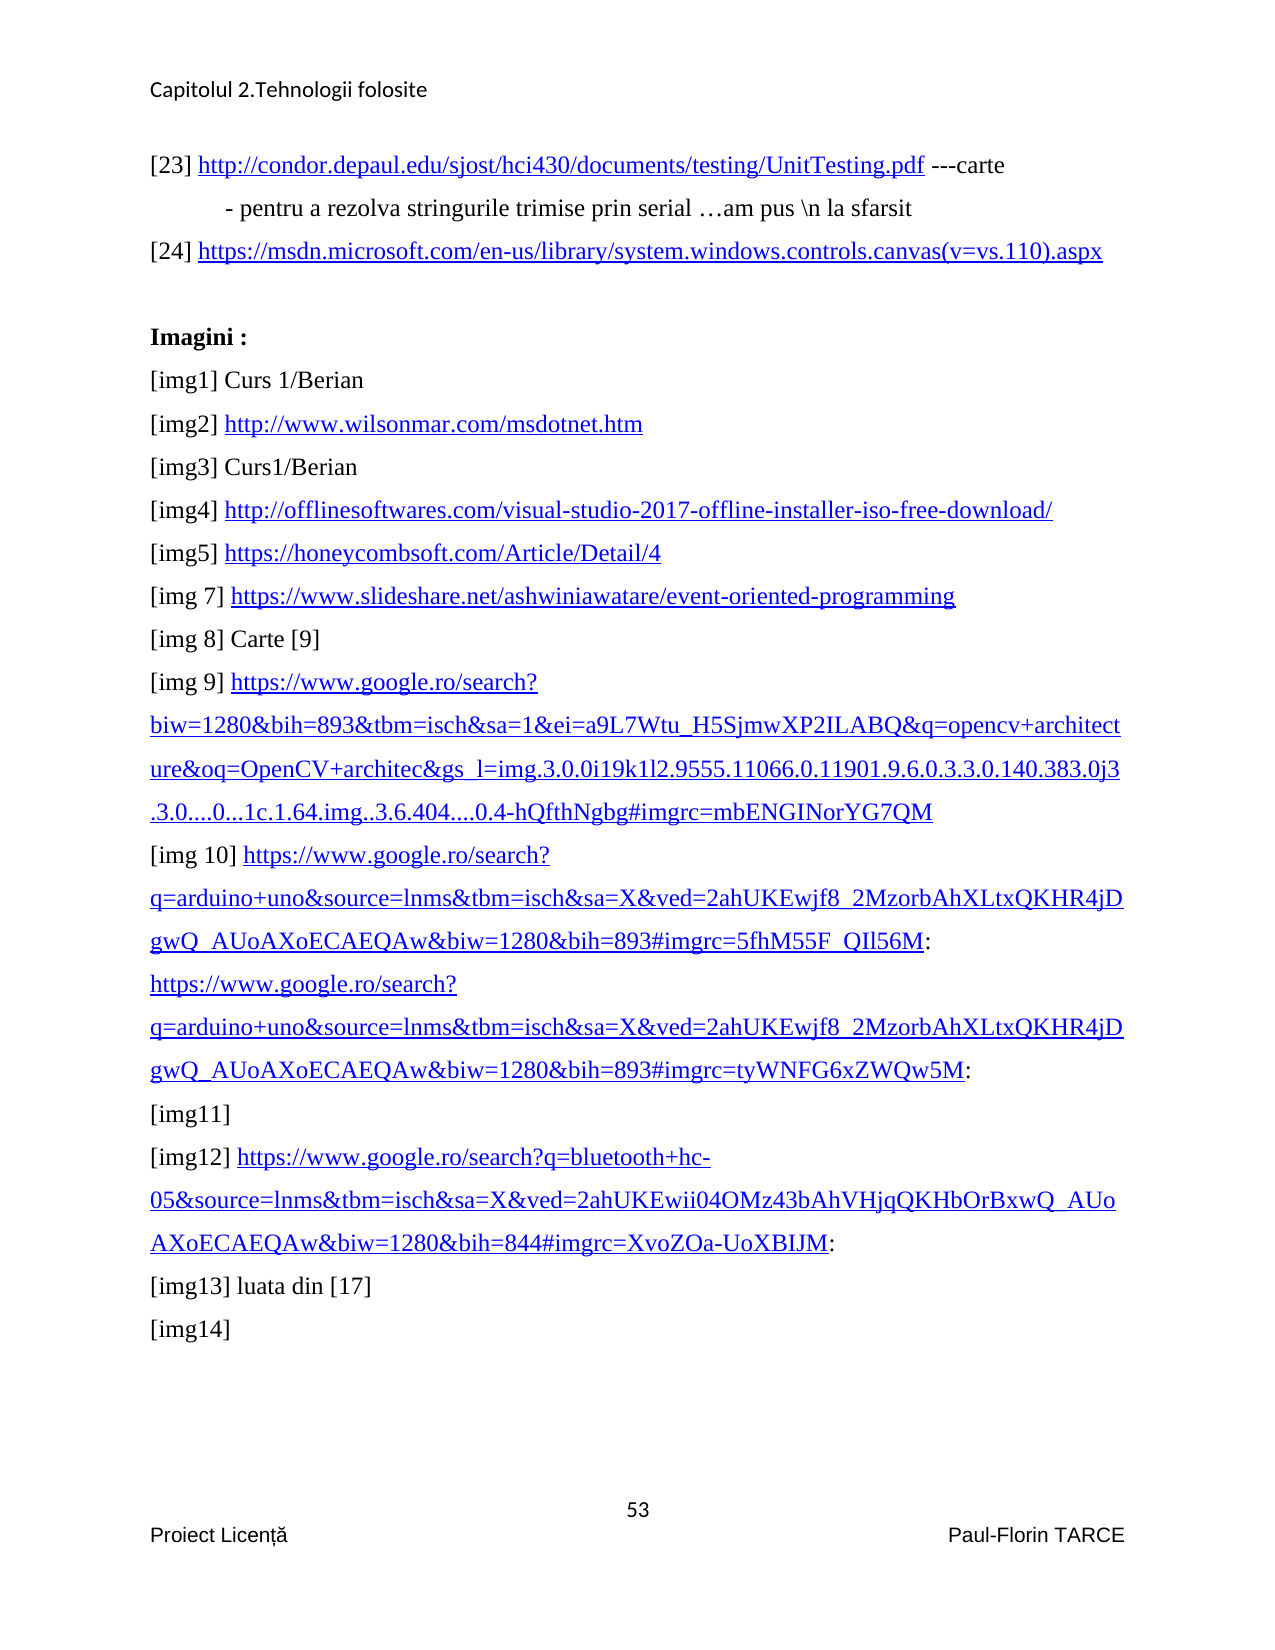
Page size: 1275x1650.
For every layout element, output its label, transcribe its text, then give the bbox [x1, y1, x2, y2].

text [img3] Curs1/Berian [150, 452, 1125, 481]
text [img12] https://www.google.ro/search?q=bluetooth+hc-05&source=lnms&tbm=isch&sa=X&ved=2ahUKEwii04OMz43bAhVHjqQKHbOrBxwQ_AUoAXoECAEQAw&biw=1280&bih=844#imgrc=XvoZOa-UoXBIJM: [150, 1142, 1125, 1257]
text [img 8] Carte [9] [150, 624, 1125, 653]
text Imagini : [150, 322, 1125, 351]
text [23] http://condor.depaul.edu/sjost/hci430/documents/testing/UnitTesting.pdf ---carte [150, 150, 1125, 179]
text https://www.google.ro/search?q=arduino+uno&source=lnms&tbm=isch&sa=X&ved=2ahUKEwjf8_2MzorbAhXLtxQKHR4jDgwQ_AUoAXoECAEQAw&biw=1280&bih=893#imgrc=tyWNFG6xZWQw5M: [150, 969, 1125, 1084]
text [img2] http://www.wilsonmar.com/msdotnet.htm [150, 409, 1125, 437]
text [img11] [150, 1099, 1125, 1127]
text [24] https://msdn.microsoft.com/en-us/library/system.windows.controls.canvas(v=vs.110).aspx [150, 236, 1125, 265]
text [img13] luata din [17] [150, 1271, 1125, 1300]
text [img4] http://offlinesoftwares.com/visual-studio-2017-offline-installer-iso-free-download/ [150, 495, 1125, 524]
text [img 7] https://www.slideshare.net/ashwiniawatare/event-oriented-programming [150, 581, 1125, 610]
text [img1] Curs 1/Berian [150, 366, 1125, 394]
text [img 10] https://www.google.ro/search?q=arduino+uno&source=lnms&tbm=isch&sa=X&ved=2ahUKEwjf8_2MzorbAhXLtxQKHR4jDgwQ_AUoAXoECAEQAw&biw=1280&bih=893#imgrc=5fhM55F_QIl56M: [150, 840, 1125, 955]
text [img 9] https://www.google.ro/search?biw=1280&bih=893&tbm=isch&sa=1&ei=a9L7Wtu_H5SjmwXP2ILABQ&q=opencv+architecture&oq=OpenCV+architec&gs_l=img.3.0.0i19k1l2.9555.11066.0.11901.9.6.0.3.3.0.140.383.0j3.3.0....0...1c.1.64.img..3.6.404....0.4-hQfthNgbg#imgrc=mbENGINorYG7QM [150, 667, 1125, 826]
text - pentru a rezolva stringurile trimise prin serial …am pus \n la sfarsit [150, 193, 1125, 222]
text [img14] [150, 1314, 1125, 1343]
text [img5] https://honeycombsoft.com/Article/Detail/4 [150, 538, 1125, 567]
